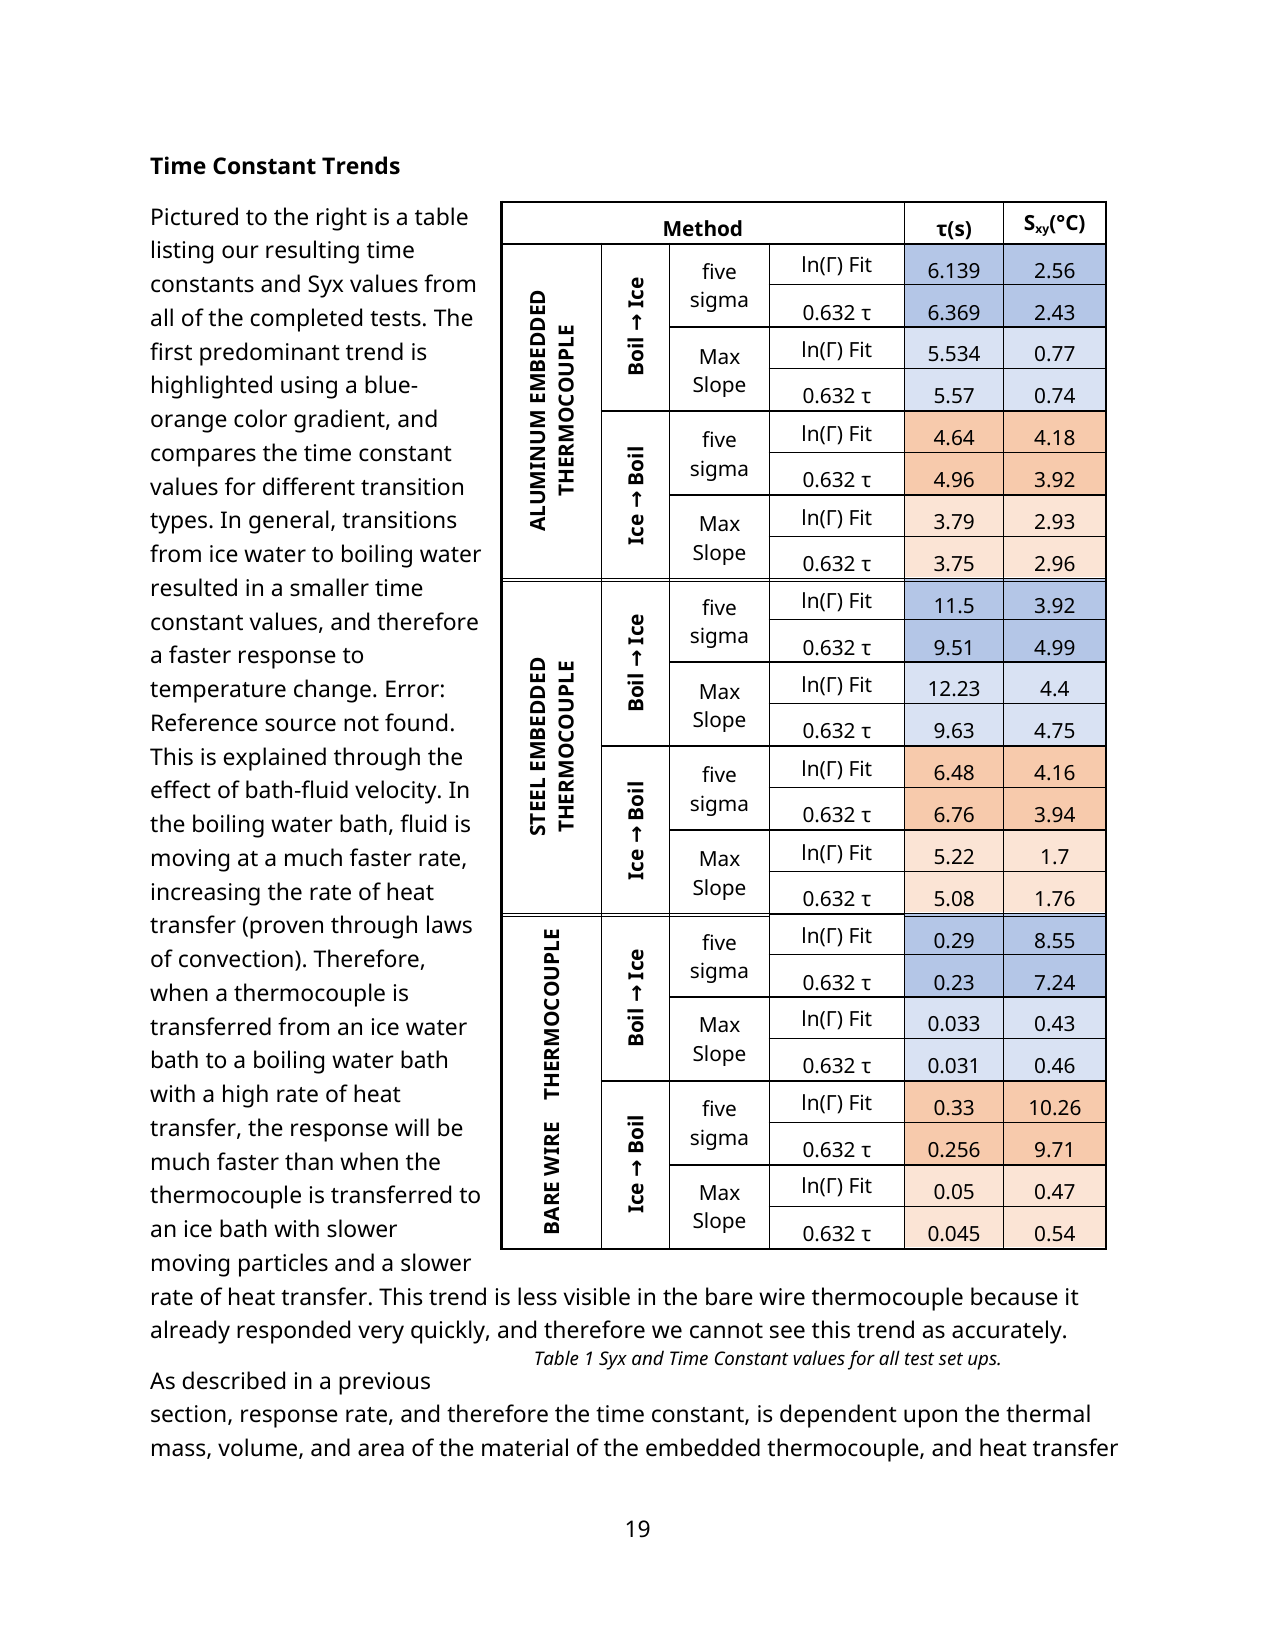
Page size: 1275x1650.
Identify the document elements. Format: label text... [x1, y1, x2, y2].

table_cell Max Slope [670, 663, 769, 745]
table_cell 4.99 [1004, 620, 1105, 661]
table_cell Ice → Boil [602, 412, 669, 577]
table_cell 0.47 [1004, 1166, 1105, 1206]
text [150, 1364, 1125, 1463]
table_cell 5.57 [905, 369, 1003, 410]
table_cell 0.33 [905, 1082, 1003, 1122]
table_cell 10.26 [1004, 1082, 1105, 1122]
table_cell ln(Γ) Fit [770, 998, 904, 1038]
table_cell 0.033 [905, 998, 1003, 1038]
table_cell 9.71 [1004, 1123, 1105, 1164]
table_cell 0.77 [1004, 328, 1105, 368]
table_cell 6.48 [905, 747, 1003, 787]
table_cell 2.56 [1004, 245, 1105, 284]
table_cell 7.24 [1004, 955, 1105, 996]
table_cell 4.4 [1004, 663, 1105, 703]
table_cell 2.93 [1004, 496, 1105, 536]
table_cell 1.7 [1004, 831, 1105, 871]
table_cell 5.08 [905, 872, 1003, 912]
table_cell 9.51 [905, 620, 1003, 661]
table_cell 6.139 [905, 245, 1003, 284]
table_cell 3.92 [1004, 582, 1105, 619]
table_cell 0.46 [1004, 1039, 1105, 1080]
table_cell five sigma [670, 412, 769, 494]
table_cell Max Slope [670, 1166, 769, 1247]
text Table 1 Syx and Time Constant values for all test set ups. [534, 1346, 1118, 1371]
table_cell 12.23 [905, 663, 1003, 703]
table_cell 0.632 τ [770, 1207, 904, 1247]
text Time Constant Trends [150, 150, 1125, 181]
table_cell ln(Γ) Fit [770, 915, 904, 954]
table_cell ALUMINUM EMBEDDED THERMOCOUPLE [503, 245, 601, 577]
table_cell Boil → Ice [602, 245, 669, 410]
table_cell 0.29 [905, 917, 1003, 954]
table_cell ln(Γ) Fit [770, 245, 904, 284]
table_cell Max Slope [670, 328, 769, 410]
table_cell ln(Γ) Fit [770, 747, 904, 787]
table_cell five sigma [670, 747, 769, 829]
table_cell ln(Γ) Fit [770, 412, 904, 452]
table_cell ln(Γ) Fit [770, 663, 904, 703]
table_cell Max Slope [670, 998, 769, 1080]
table_cell 0.632 τ [770, 1123, 904, 1164]
table_cell 0.632 τ [770, 537, 904, 577]
table_cell 3.75 [905, 537, 1003, 577]
table_cell ln(Γ) Fit [770, 831, 904, 871]
table_cell 0.632 τ [770, 955, 904, 996]
table_cell Ice → Boil [602, 1082, 669, 1247]
table_cell 0.632 τ [770, 872, 904, 912]
table_cell 0.632 τ [770, 285, 904, 326]
table_cell 0.74 [1004, 369, 1105, 410]
text Pictured to the right is a table listing our resulting time constants and Syx values from all of the completed tests. The first predominant trend is highlighted using a blue-orange color gradient, and compares the time constant values for different transition types. In general, transitions from ice water to boiling water resulted in a smaller time constant values, and therefore a faster response to temperature change. Table 1. This is explained through the effect of bath-fluid velocity. In the boiling water bath, fluid is moving at a much faster rate, increasing the rate of heat transfer (proven through laws of convection). Therefore, when a thermocouple is transferred from an ice water bath to a boiling water bath with a high rate of heat transfer, the response will be much faster than when the thermocouple is transferred to an ice bath with slower moving particles and a slower rate of heat transfer. This trend is less visible in the bare wire thermocouple because it already responded very quickly, and therefore we cannot see this trend as accurately. [150, 200, 1125, 1345]
table_cell Boil → Ice [602, 917, 669, 1080]
table_cell 5.22 [905, 831, 1003, 871]
table_cell ln(Γ) Fit [770, 1082, 904, 1122]
table_cell 8.55 [1004, 917, 1105, 954]
table_cell 0.05 [905, 1166, 1003, 1206]
table_cell BARE WIRE THERMOCOUPLE [503, 917, 601, 1247]
table_cell 3.94 [1004, 788, 1105, 829]
table_cell 0.632 τ [770, 704, 904, 745]
table_cell five sigma [670, 1082, 769, 1164]
table_cell 9.63 [905, 704, 1003, 745]
table_cell 11.5 [905, 582, 1003, 619]
table_cell 0.43 [1004, 998, 1105, 1038]
table_cell 3.79 [905, 496, 1003, 536]
table_cell 1.76 [1004, 872, 1105, 912]
table_cell 2.43 [1004, 285, 1105, 326]
table_cell 2.96 [1004, 537, 1105, 577]
table_cell 4.64 [905, 412, 1003, 452]
table_cell 4.96 [905, 453, 1003, 494]
table_cell 3.92 [1004, 453, 1105, 494]
table_cell ln(Γ) Fit [770, 582, 904, 619]
table_cell 6.76 [905, 788, 1003, 829]
table_cell Ice → Boil [602, 747, 669, 912]
table_cell five sigma [670, 917, 769, 996]
table_cell 0.256 [905, 1123, 1003, 1164]
table_cell five sigma [670, 582, 769, 661]
table_cell 4.18 [1004, 412, 1105, 452]
table_cell Boil → Ice [602, 582, 669, 745]
table_header Method [503, 203, 904, 242]
table_cell Max Slope [670, 831, 769, 912]
table_cell 0.632 τ [770, 620, 904, 661]
table_cell 4.75 [1004, 704, 1105, 745]
table_cell 4.16 [1004, 747, 1105, 787]
table_cell ln(Γ) Fit [770, 1166, 904, 1206]
table_cell 0.045 [905, 1207, 1003, 1247]
table_cell Max Slope [670, 496, 769, 577]
table_header Sxy(°C) [1004, 203, 1105, 242]
table_cell 6.369 [905, 285, 1003, 326]
table_cell ln(Γ) Fit [770, 328, 904, 368]
table_cell STEEL EMBEDDED THERMOCOUPLE [503, 582, 601, 912]
table_cell 0.632 τ [770, 369, 904, 410]
table_cell 5.534 [905, 328, 1003, 368]
table_cell 0.54 [1004, 1207, 1105, 1247]
table_cell 0.23 [905, 955, 1003, 996]
table_cell five sigma [670, 245, 769, 326]
table_cell ln(Γ) Fit [770, 496, 904, 536]
table_header τ(s) [905, 203, 1003, 242]
table_cell 0.632 τ [770, 788, 904, 829]
table_cell 0.632 τ [770, 453, 904, 494]
table_cell 0.632 τ [770, 1039, 904, 1080]
table_cell 0.031 [905, 1039, 1003, 1080]
